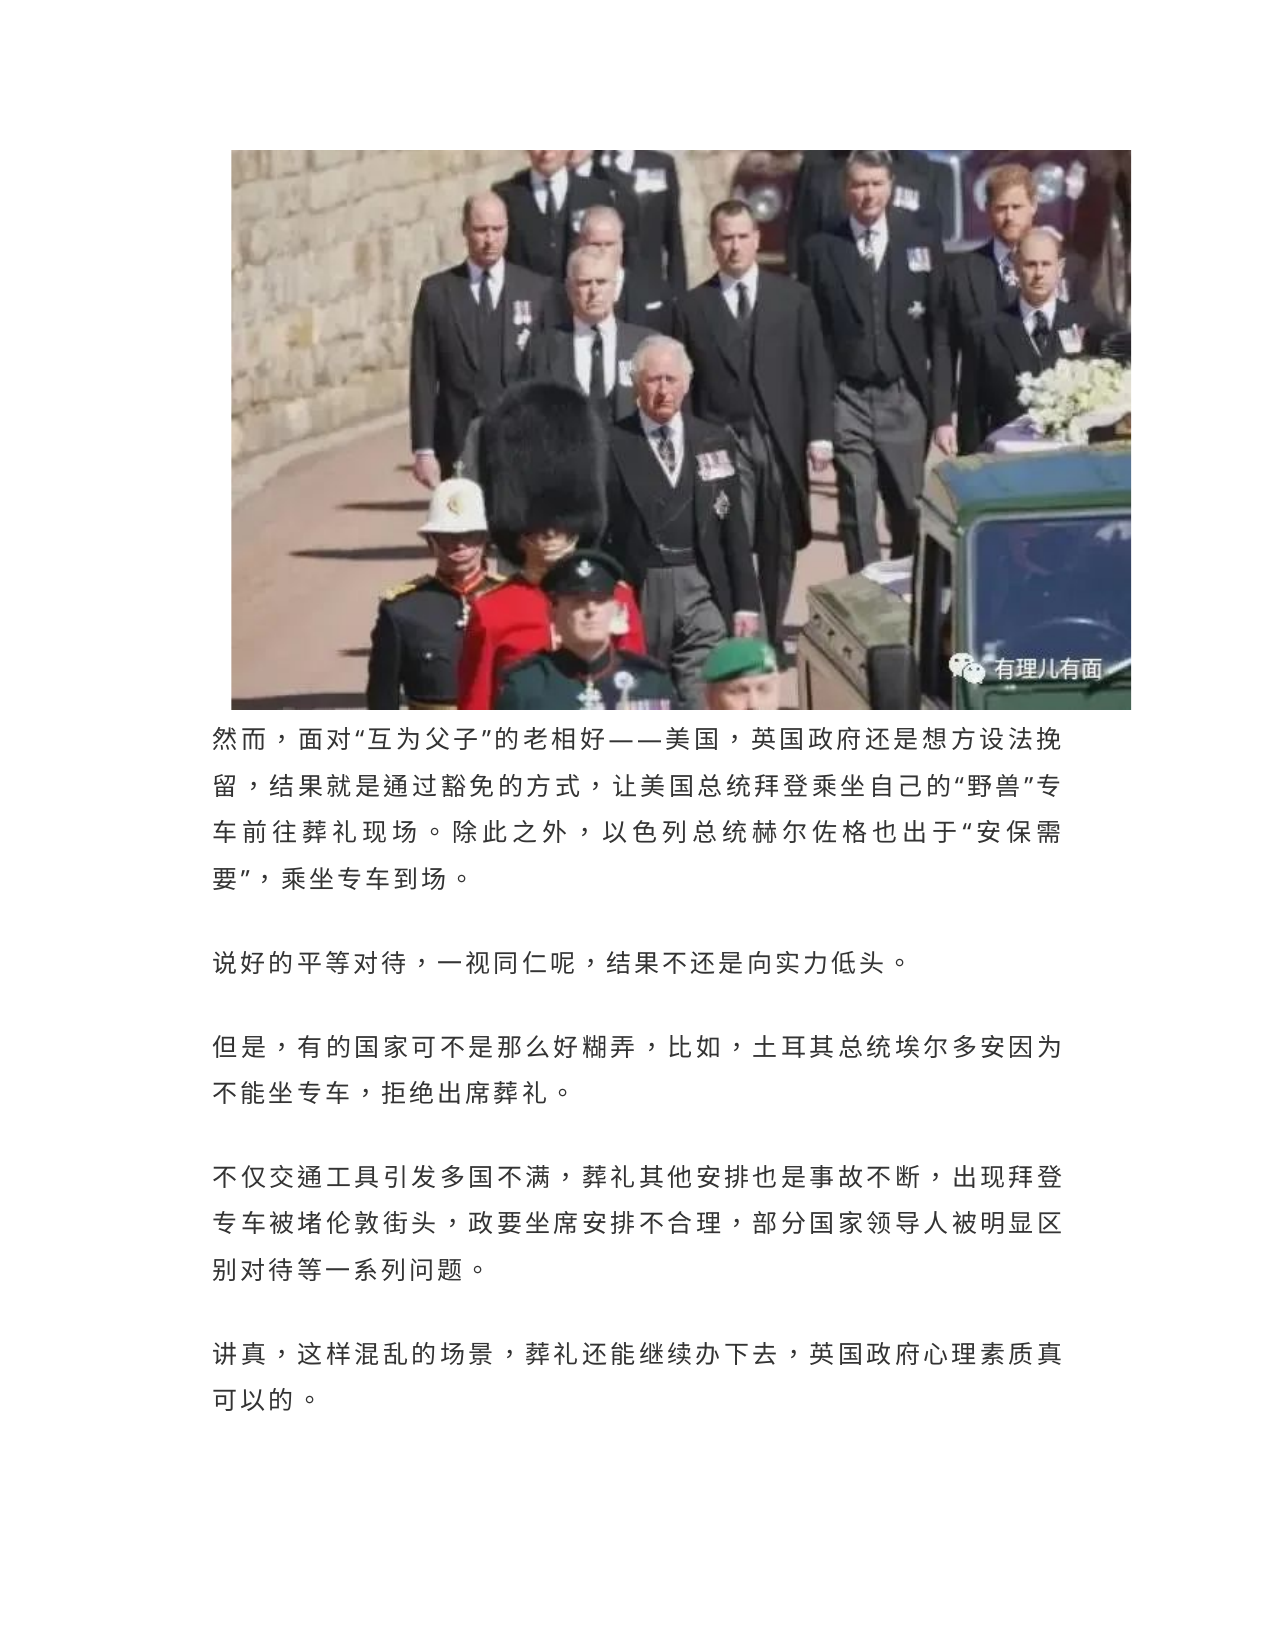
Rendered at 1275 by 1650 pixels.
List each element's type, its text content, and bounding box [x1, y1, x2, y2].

picture [231, 150, 1132, 710]
text 但是，有的国家可不是那么好糊弄，比如，土耳其总统埃尔多安因为不能坐专车，拒绝出席葬礼。 [212, 1017, 1062, 1110]
text 说好的平等对待，一视同仁呢，结果不还是向实力低头。 [212, 933, 1062, 979]
text 然而，面对“互为父子”的老相好——美国，英国政府还是想方设法挽留，结果就是通过豁免的方式，让美国总统拜登乘坐自己的“野兽”专车前往葬礼现场。除此之外，以色列总统赫尔佐格也出于“安保需要”，乘坐专车到场。 [212, 709, 1062, 895]
text 讲真，这样混乱的场景，葬礼还能继续办下去，英国政府心理素质真可以的。 [212, 1324, 1062, 1417]
text 不仅交通工具引发多国不满，葬礼其他安排也是事故不断，出现拜登专车被堵伦敦街头，政要坐席安排不合理，部分国家领导人被明显区别对待等一系列问题。 [212, 1147, 1062, 1287]
